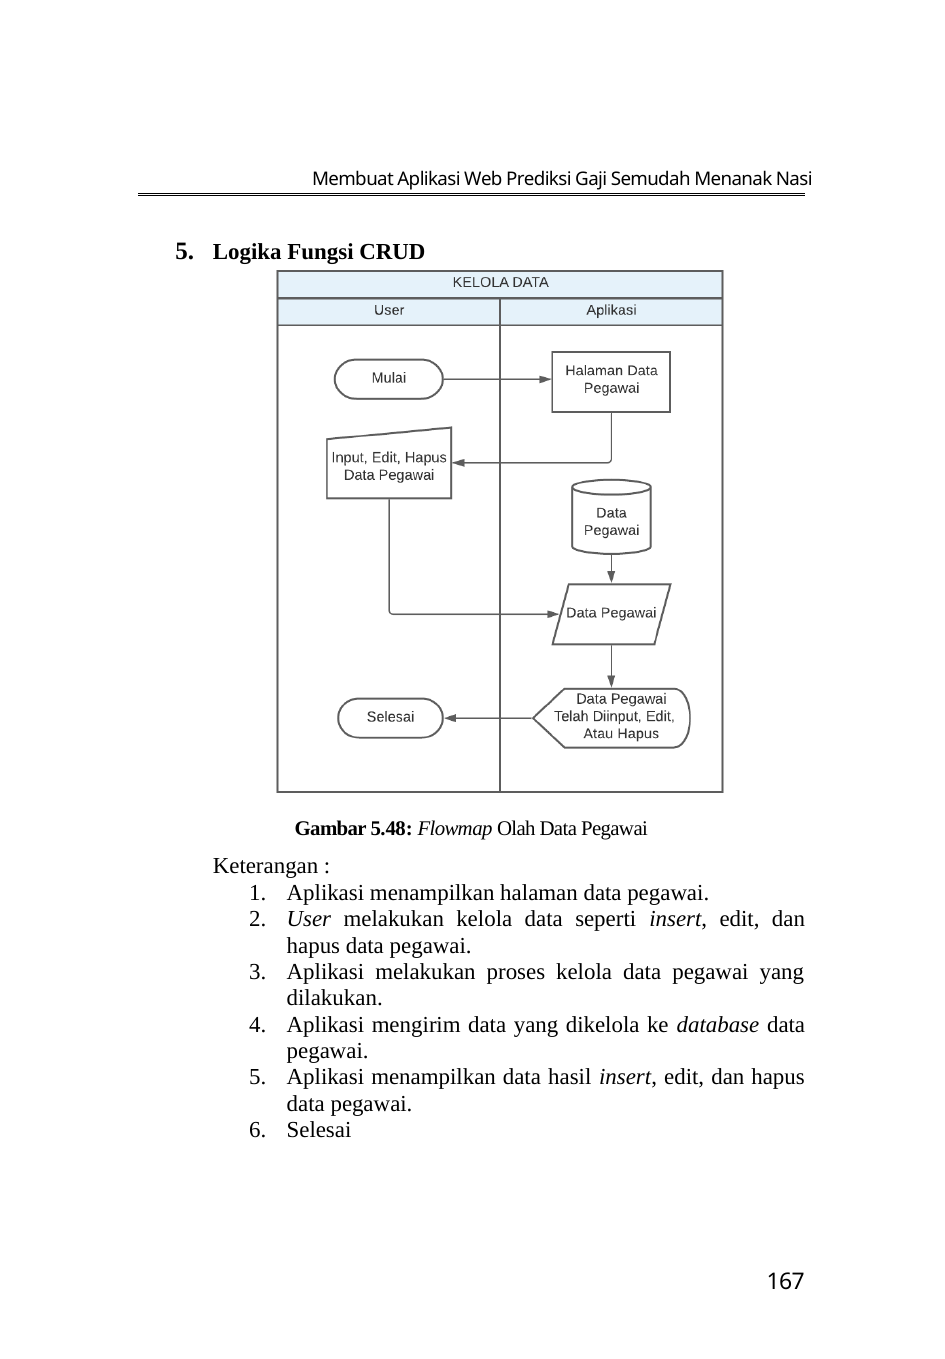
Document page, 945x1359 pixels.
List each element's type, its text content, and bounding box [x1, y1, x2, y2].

list Aplikasi melakukan proses kelola data pegawai yang dilakukan. [249, 958, 805, 1011]
list Logika Fungsi CRUD [175, 236, 805, 265]
list Aplikasi mengirim data yang dikelola ke database data pegawai. [249, 1011, 805, 1063]
list Selesai [249, 1116, 805, 1142]
list Aplikasi menampilkan halaman data pegawai. [249, 879, 805, 905]
list Aplikasi menampilkan data hasil insert, edit, dan hapus data pegawai. [249, 1063, 805, 1116]
list User melakukan kelola data seperti insert, edit, dan hapus data pegawai. [249, 905, 805, 958]
picture [275, 269, 726, 796]
list Keterangan : [213, 853, 805, 879]
text Gambar 5.48: Flowmap Olah Data Pegawai [138, 816, 805, 840]
